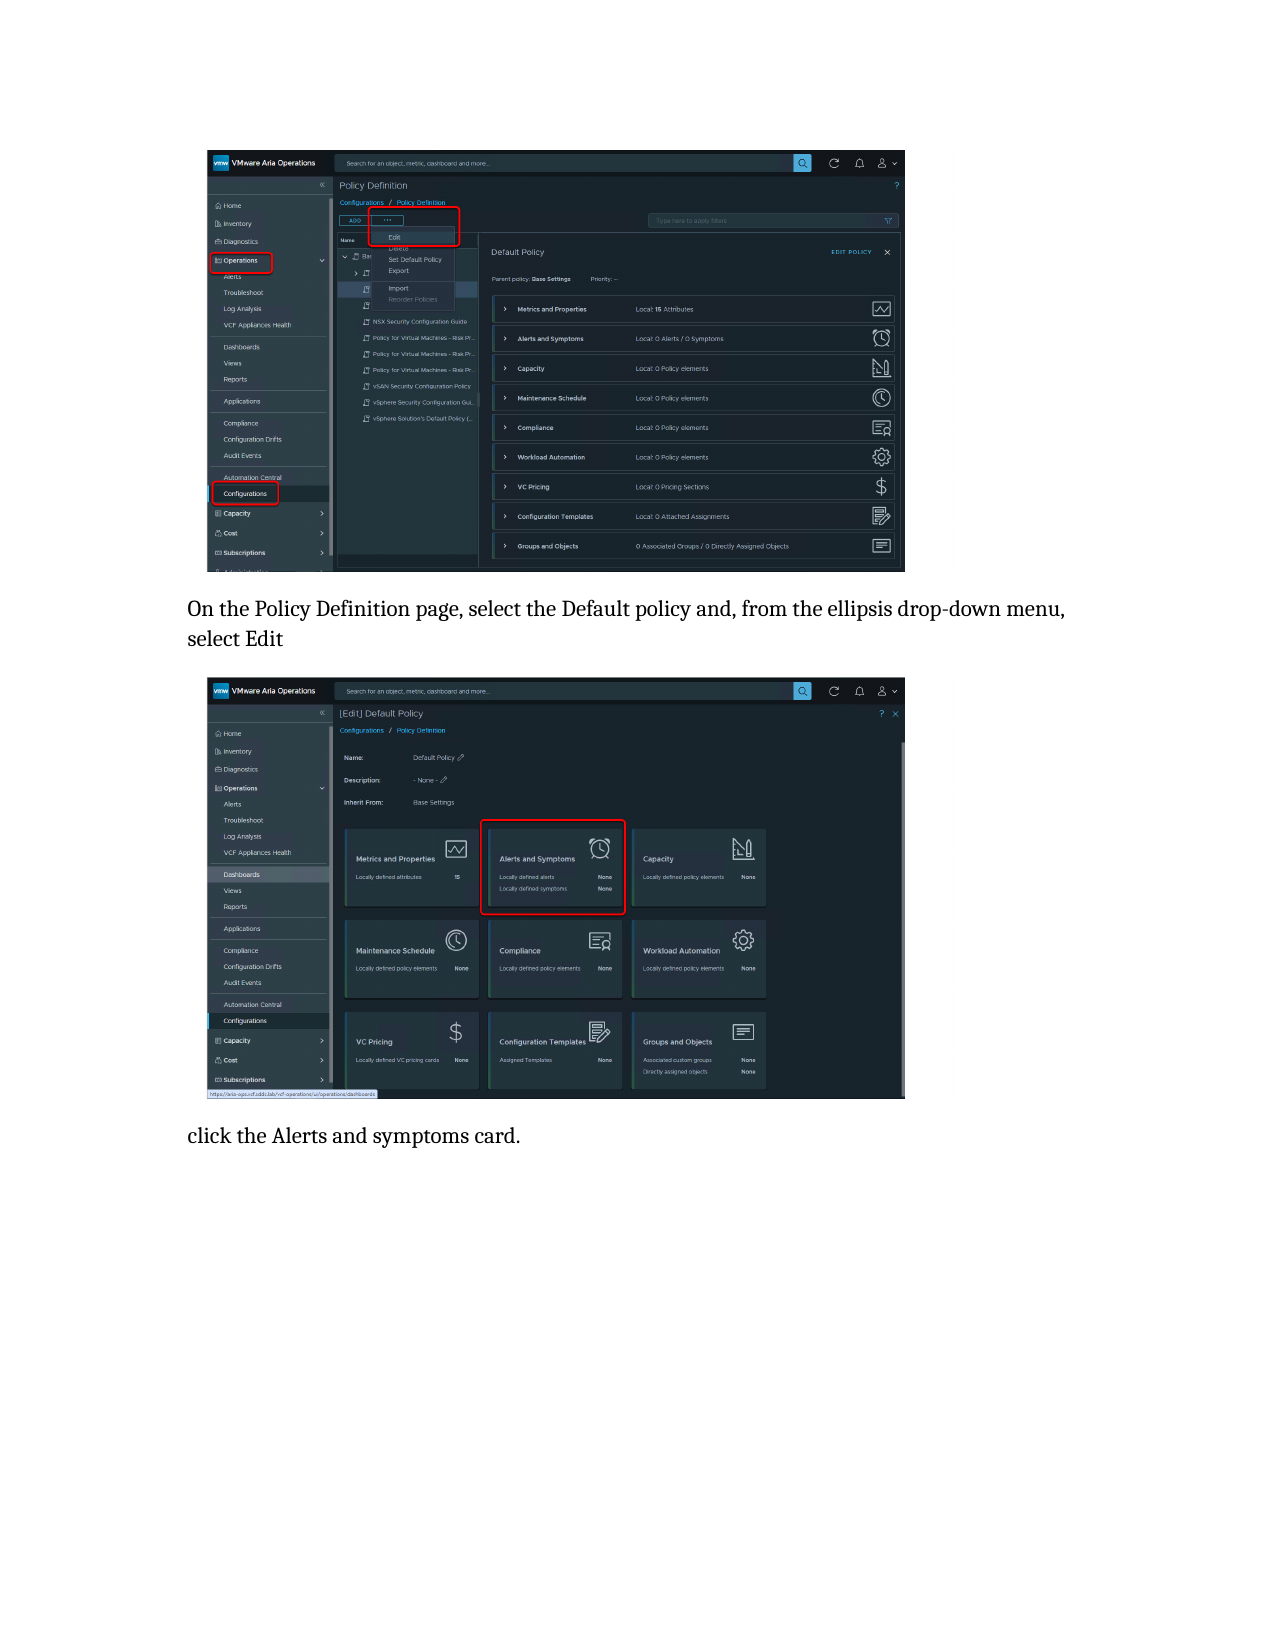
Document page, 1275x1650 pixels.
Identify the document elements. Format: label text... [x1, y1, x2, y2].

text click the Alerts and symptoms card. [187, 1123, 1087, 1149]
picture [206, 677, 957, 1099]
text On the Policy Definition page, select the Default policy and, from the ellipsis drop-down menu, select Edit [187, 596, 1087, 652]
picture [206, 150, 957, 572]
